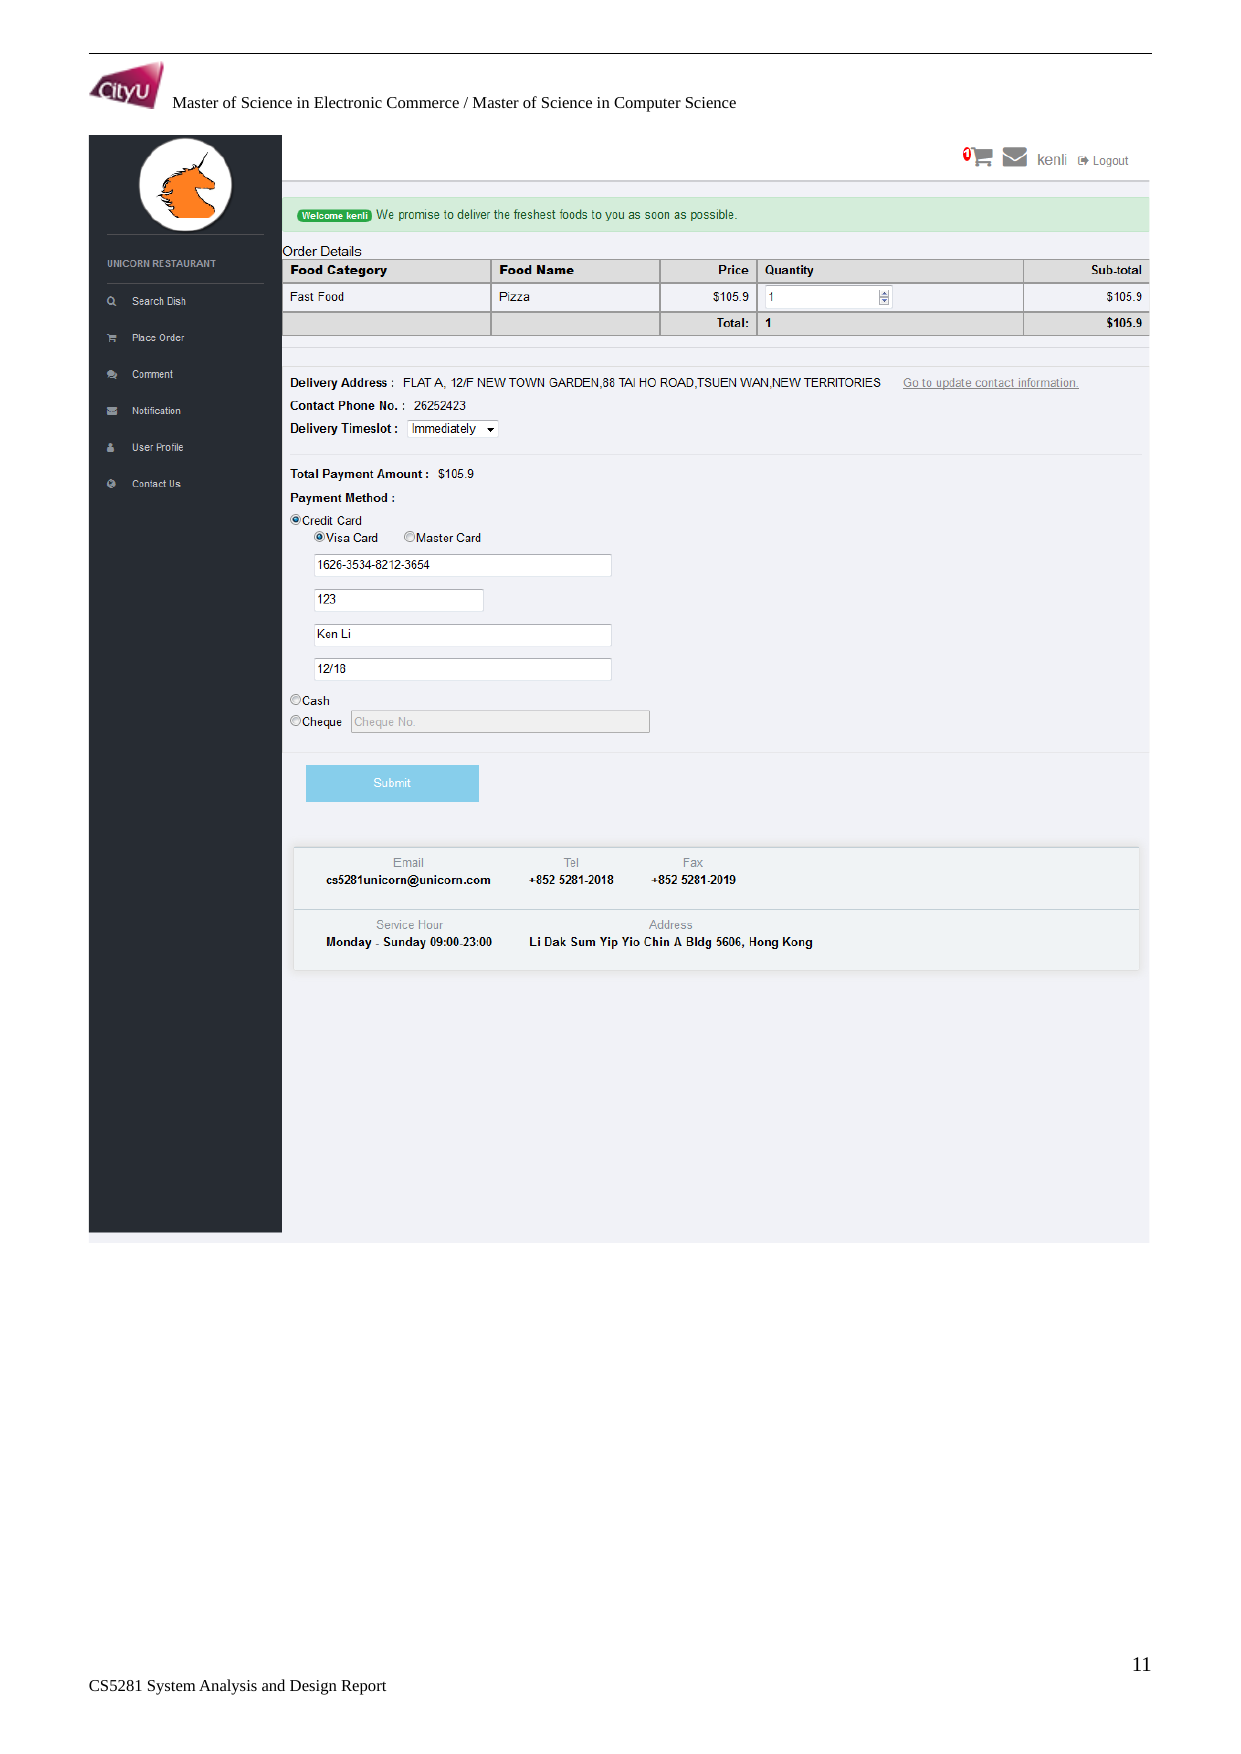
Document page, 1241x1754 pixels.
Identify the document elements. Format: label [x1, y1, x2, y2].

picture [88, 61, 167, 109]
picture [88, 135, 1150, 1243]
